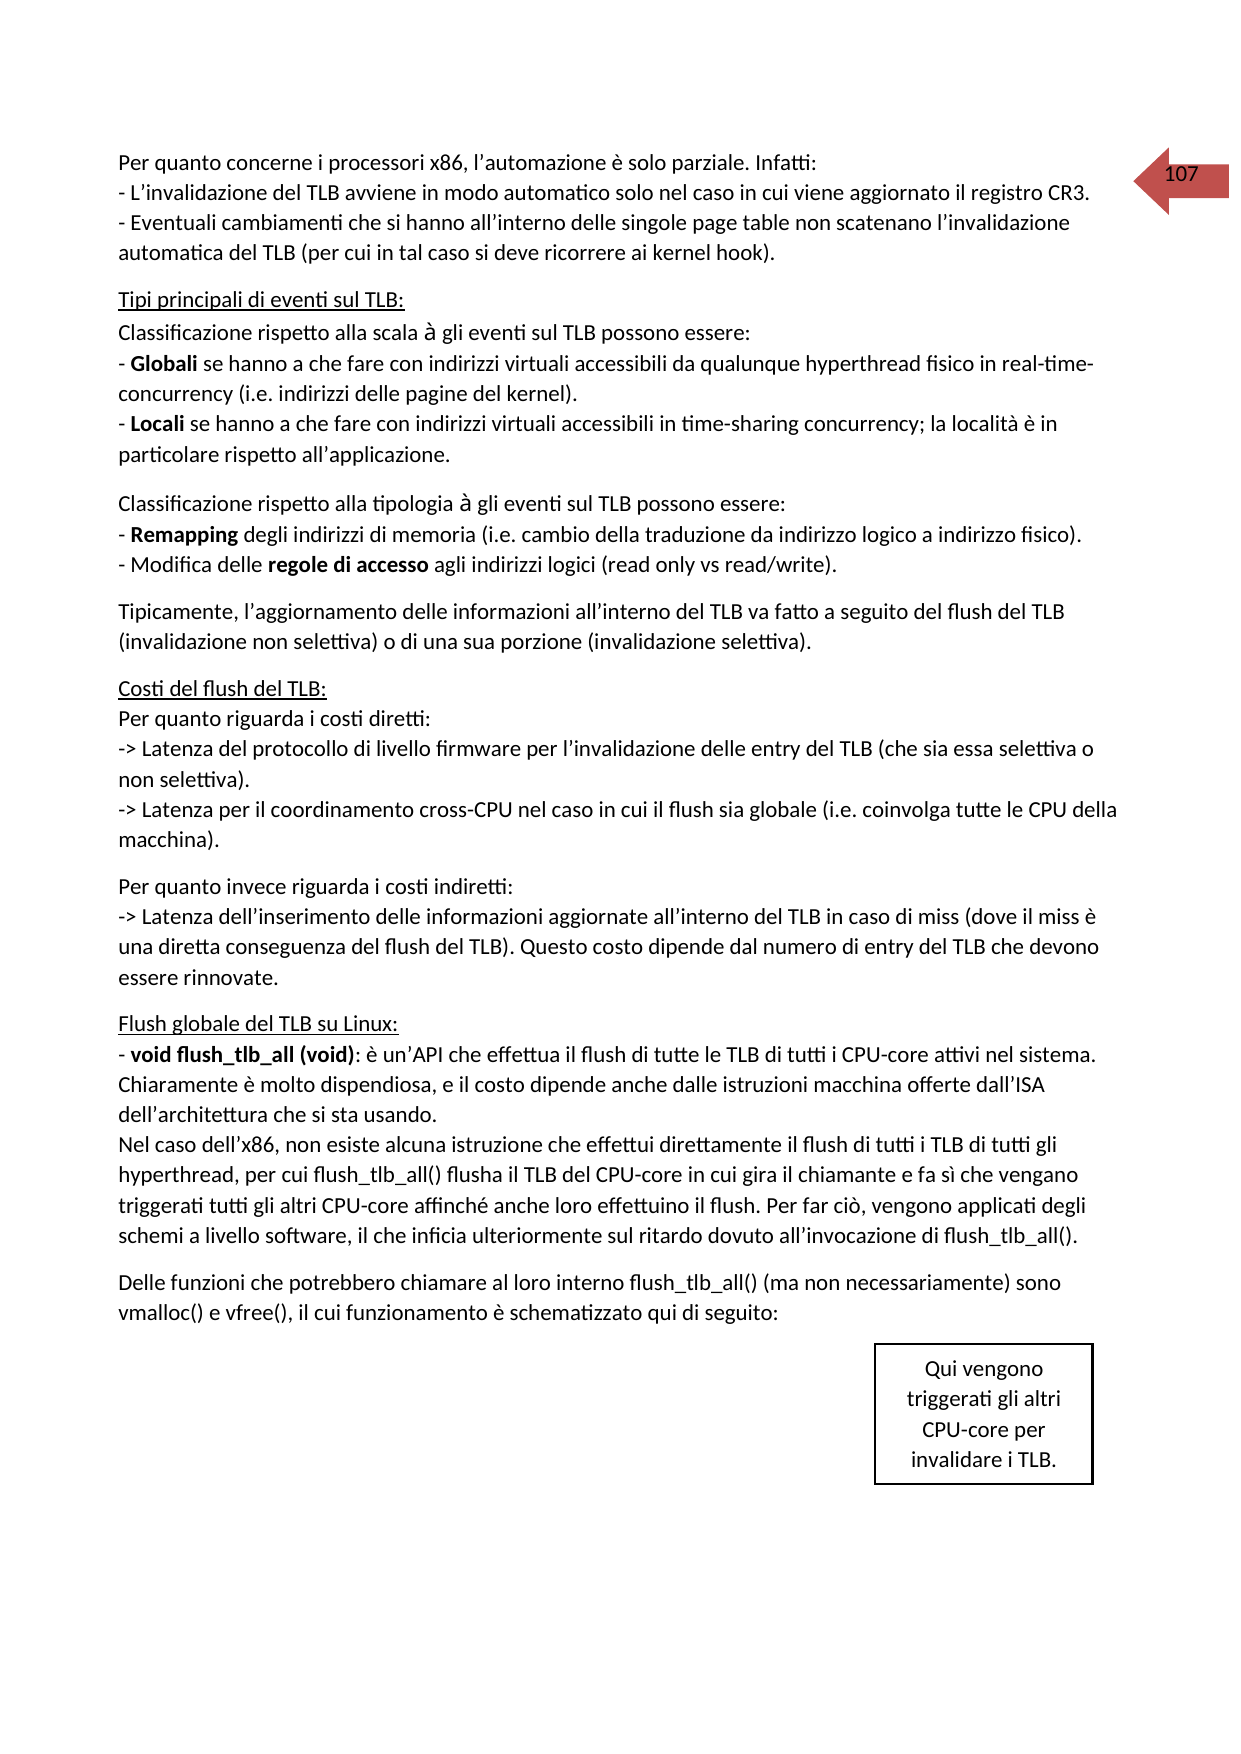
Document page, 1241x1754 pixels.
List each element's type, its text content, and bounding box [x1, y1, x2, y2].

text Classificazione rispetto alla tipologia à gli eventi sul TLB possono essere: - Remapping degli indirizzi di memoria (i.e. cambio della traduzione da indirizzo logico a indirizzo fisico). - Modifica delle regole di accesso agli indirizzi logici (read only vs read/write). [118, 487, 1122, 578]
text Tipi principali di eventi sul TLB: Classificazione rispetto alla scala à gli eventi sul TLB possono essere: - Globali se hanno a che fare con indirizzi virtuali accessibili da qualunque hyperthread fisico in real-time-concurrency (i.e. indirizzi delle pagine del kernel). - Locali se hanno a che fare con indirizzi virtuali accessibili in time-sharing concurrency; la località è in particolare rispetto all’applicazione. [118, 285, 1122, 468]
text Per quanto invece riguarda i costi indiretti: -> Latenza dell’inserimento delle informazioni aggiornate all’interno del TLB in caso di miss (dove il miss è una diretta conseguenza del flush del TLB). Questo costo dipende dal numero di entry del TLB che devono essere rinnovate. [118, 872, 1122, 991]
text Tipicamente, l’aggiornamento delle informazioni all’interno del TLB va fatto a seguito del flush del TLB (invalidazione non selettiva) o di una sua porzione (invalidazione selettiva). [118, 597, 1122, 655]
text Per quanto concerne i processori x86, l’automazione è solo parziale. Infatti: - L’invalidazione del TLB avviene in modo automatico solo nel caso in cui viene aggiornato il registro CR3. - Eventuali cambiamenti che si hanno all’interno delle singole page table non scatenano l’invalidazione automatica del TLB (per cui in tal caso si deve ricorrere ai kernel hook). [118, 148, 1122, 266]
text Delle funzioni che potrebbero chiamare al loro interno flush_tlb_all() (ma non necessariamente) sono vmalloc() e vfree(), il cui funzionamento è schematizzato qui di seguito: [118, 1268, 1122, 1326]
text Flush globale del TLB su Linux: - void flush_tlb_all (void): è un’API che effettua il flush di tutte le TLB di tutti i CPU-core attivi nel sistema. Chiaramente è molto dispendiosa, e il costo dipende anche dalle istruzioni macchina offerte dall’ISA dell’architettura che si sta usando. Nel caso dell’x86, non esiste alcuna istruzione che effettui direttamente il flush di tutti i TLB di tutti gli hyperthread, per cui flush_tlb_all() flusha il TLB del CPU-core in cui gira il chiamante e fa sì che vengano triggerati tutti gli altri CPU-core affinché anche loro effettuino il flush. Per far ciò, vengono applicati degli schemi a livello software, il che inficia ulteriormente sul ritardo dovuto all’invocazione di flush_tlb_all(). [118, 1009, 1122, 1249]
text Costi del flush del TLB: Per quanto riguarda i costi diretti: -> Latenza del protocollo di livello firmware per l’invalidazione delle entry del TLB (che sia essa selettiva o non selettiva). -> Latenza per il coordinamento cross-CPU nel caso in cui il flush sia globale (i.e. coinvolga tutte le CPU della macchina). [118, 674, 1122, 853]
